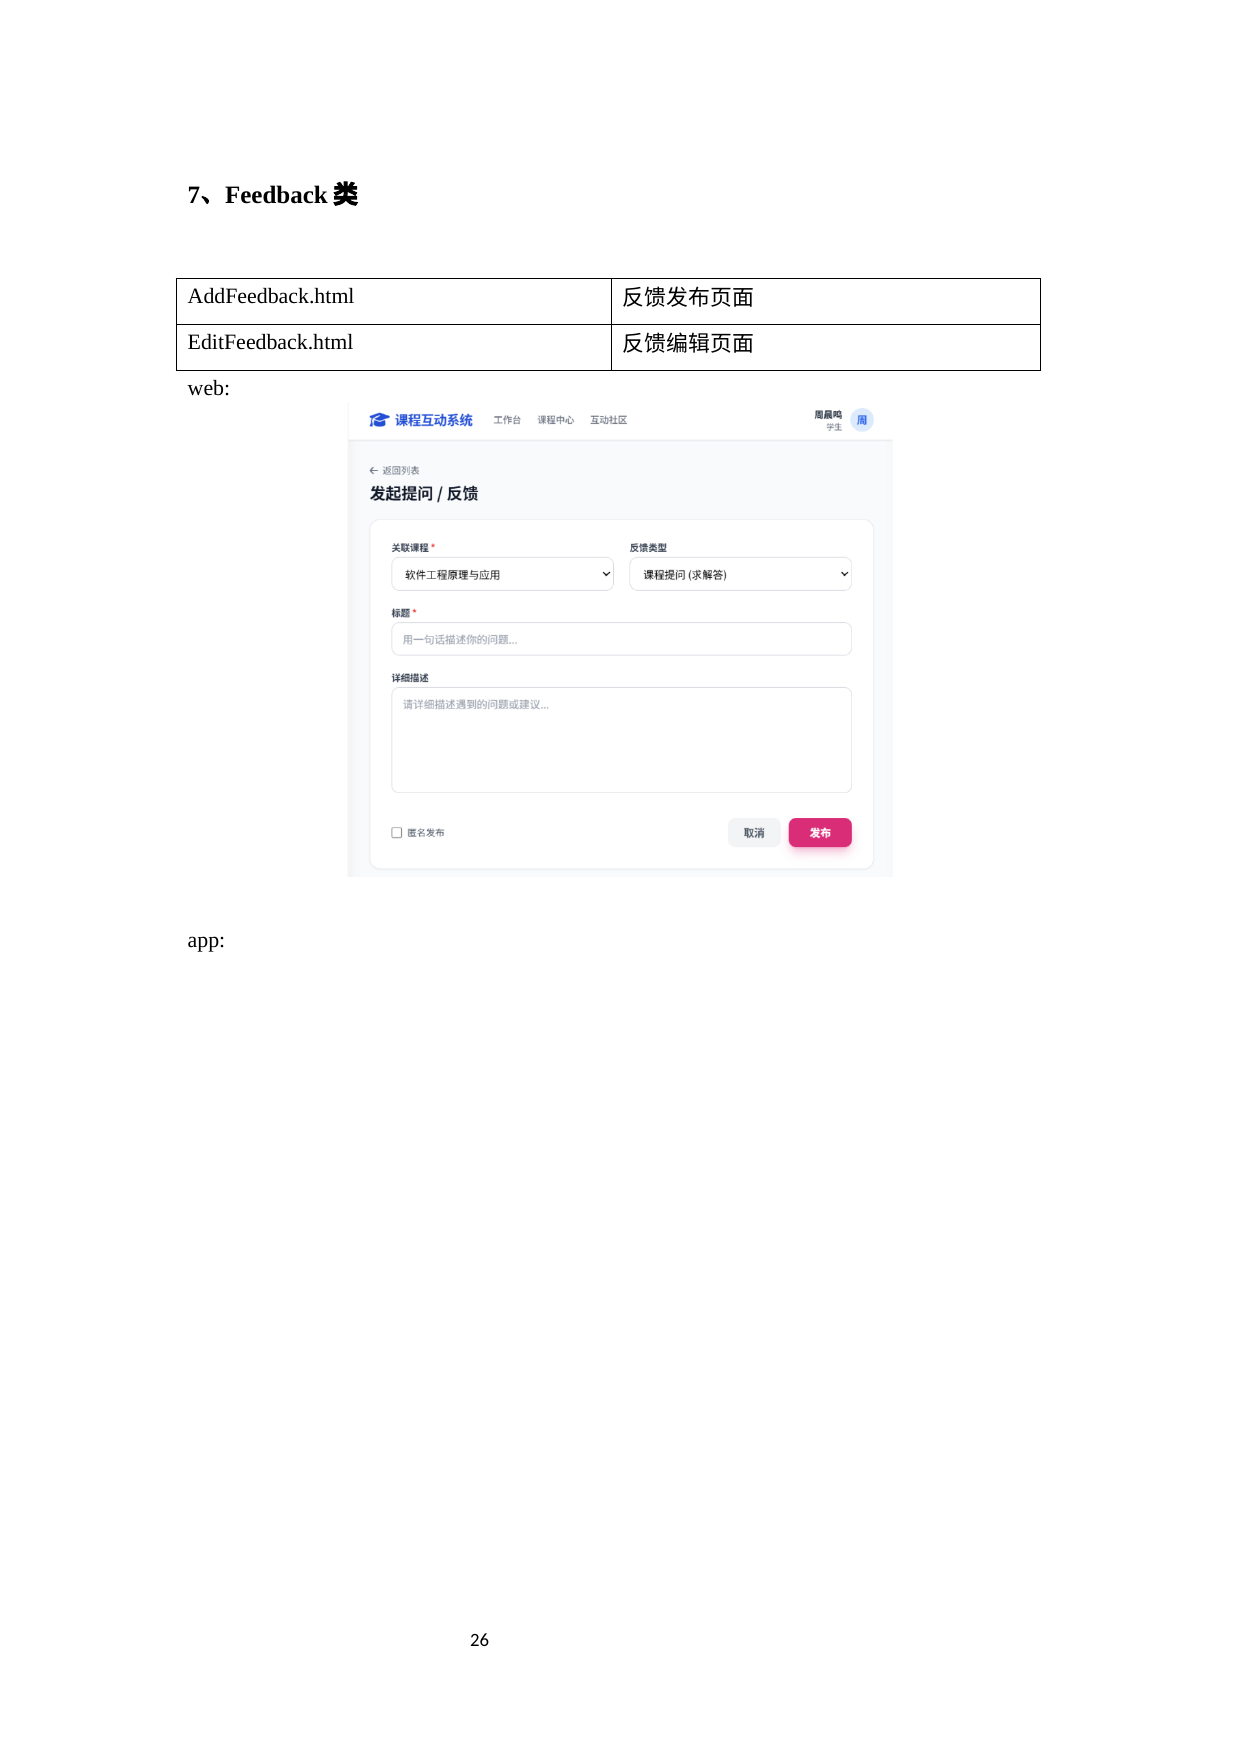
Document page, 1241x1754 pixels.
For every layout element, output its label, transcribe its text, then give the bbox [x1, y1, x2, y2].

table_header 反馈发布页面 [612, 279, 1040, 324]
text web: [187, 371, 1053, 404]
table_header AddFeedback.html [177, 279, 611, 324]
picture [347, 403, 893, 877]
table_cell 反馈编辑页面 [612, 325, 1040, 370]
table_cell EditFeedback.html [177, 325, 611, 370]
text app: [187, 924, 1053, 956]
subtitle 7、Feedback类 [187, 162, 1053, 227]
